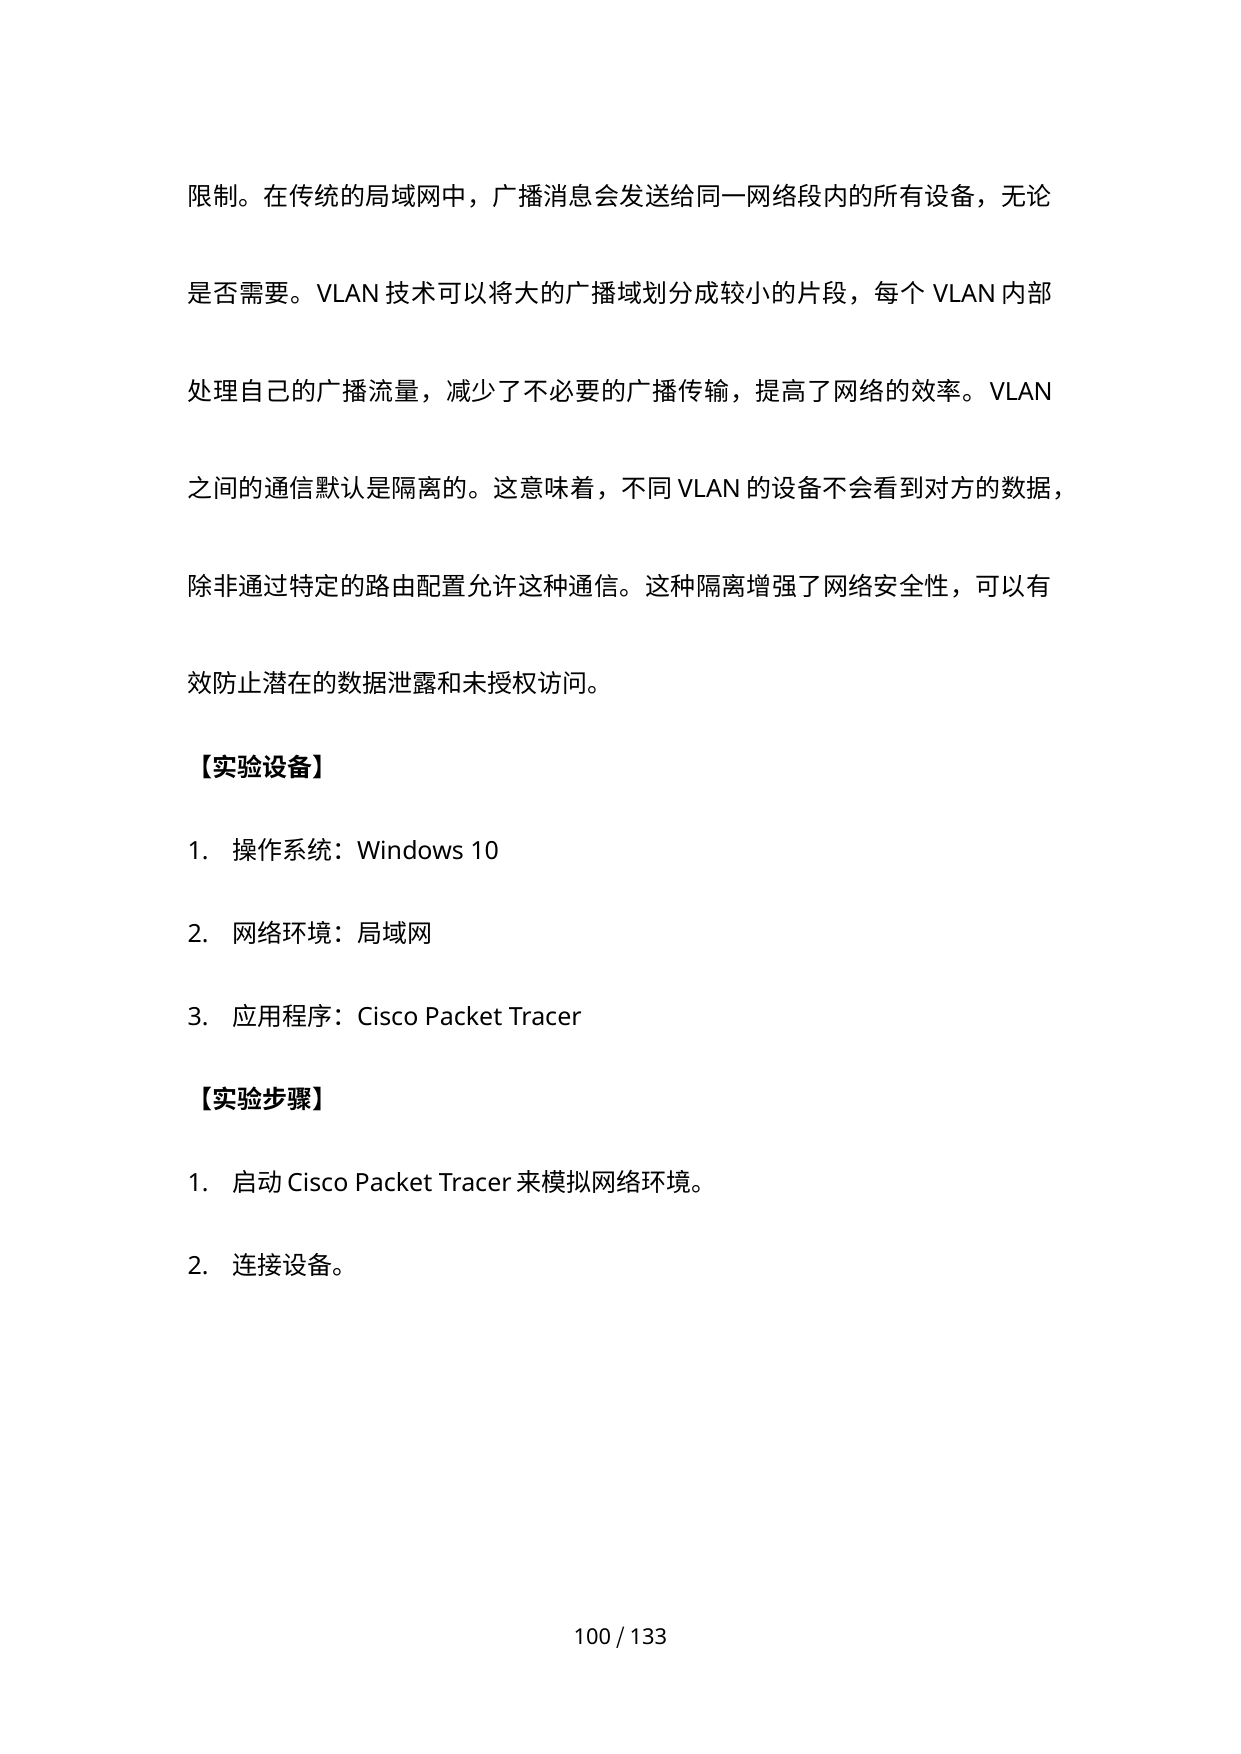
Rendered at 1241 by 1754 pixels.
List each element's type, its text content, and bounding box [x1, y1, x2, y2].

list 应用程序：Cisco Packet Tracer [187, 982, 1053, 1047]
list 连接设备。 [187, 1231, 1053, 1296]
list 网络环境：局域网 [187, 899, 1053, 964]
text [187, 162, 1053, 714]
text 【实验设备】 [187, 733, 1053, 798]
text 【实验步骤】 [187, 1065, 1053, 1130]
list 启动Cisco Packet Tracer来模拟网络环境。 [187, 1148, 1053, 1213]
list 操作系统：Windows 10 [187, 816, 1053, 881]
